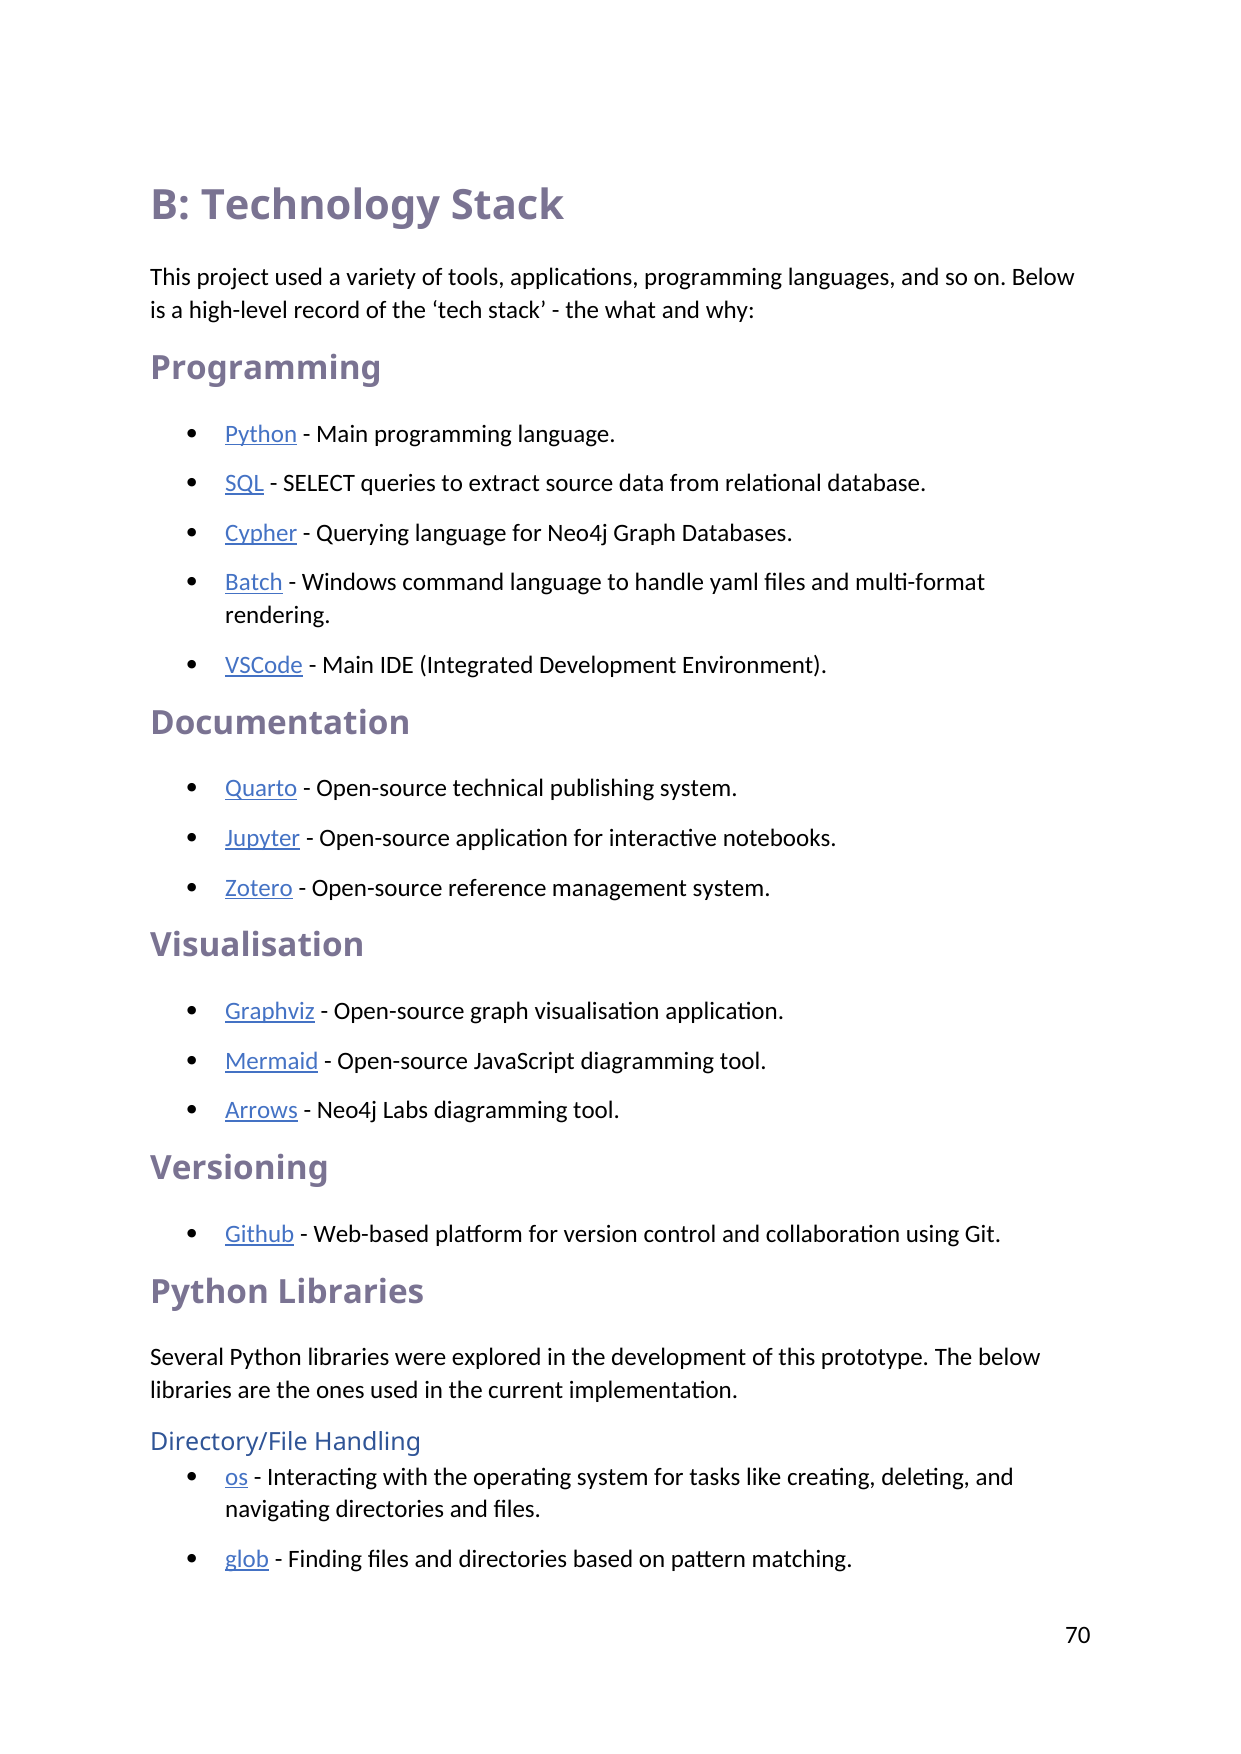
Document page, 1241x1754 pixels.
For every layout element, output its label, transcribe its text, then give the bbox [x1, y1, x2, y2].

subtitle Programming [150, 344, 1090, 389]
subtitle Documentation [150, 698, 1090, 744]
list Batch - Windows command language to handle yaml files and multi-format rendering. [187, 566, 1090, 630]
list Cypher - Querying language for Neo4j Graph Databases. [187, 517, 1090, 547]
subtitle Directory/File Handling [150, 1424, 1090, 1458]
list Zotero - Open-source reference management system. [187, 872, 1090, 902]
list Graphviz - Open-source graph visualisation application. [187, 995, 1090, 1026]
subtitle B: Technology Stack [150, 175, 1090, 232]
text This project used a variety of tools, applications, programming languages, and so on. Below is a high-level record of the ‘tech stack’ - the what and why: [150, 261, 1090, 325]
subtitle Versioning [150, 1144, 1090, 1189]
list Github - Web-based platform for version control and collaboration using Git. [187, 1218, 1090, 1248]
list Arrows - Neo4j Labs diagramming tool. [187, 1094, 1090, 1125]
list SQL - SELECT queries to extract source data from relational database. [187, 467, 1090, 498]
list VSCode - Main IDE (Integrated Development Environment). [187, 649, 1090, 679]
list os - Interacting with the operating system for tasks like creating, deleting, and navigating directories and files. [187, 1461, 1090, 1524]
text Several Python libraries were explored in the development of this prototype. The below libraries are the ones used in the current implementation. [150, 1341, 1090, 1405]
list Mermaid - Open-source JavaScript diagramming tool. [187, 1045, 1090, 1075]
list Python - Main programming language. [187, 418, 1090, 448]
list glob - Finding files and directories based on pattern matching. [187, 1543, 1090, 1574]
list Jupyter - Open-source application for interactive notebooks. [187, 822, 1090, 853]
subtitle Visualisation [150, 921, 1090, 967]
subtitle Python Libraries [150, 1267, 1090, 1313]
list Quarto - Open-source technical publishing system. [187, 772, 1090, 803]
